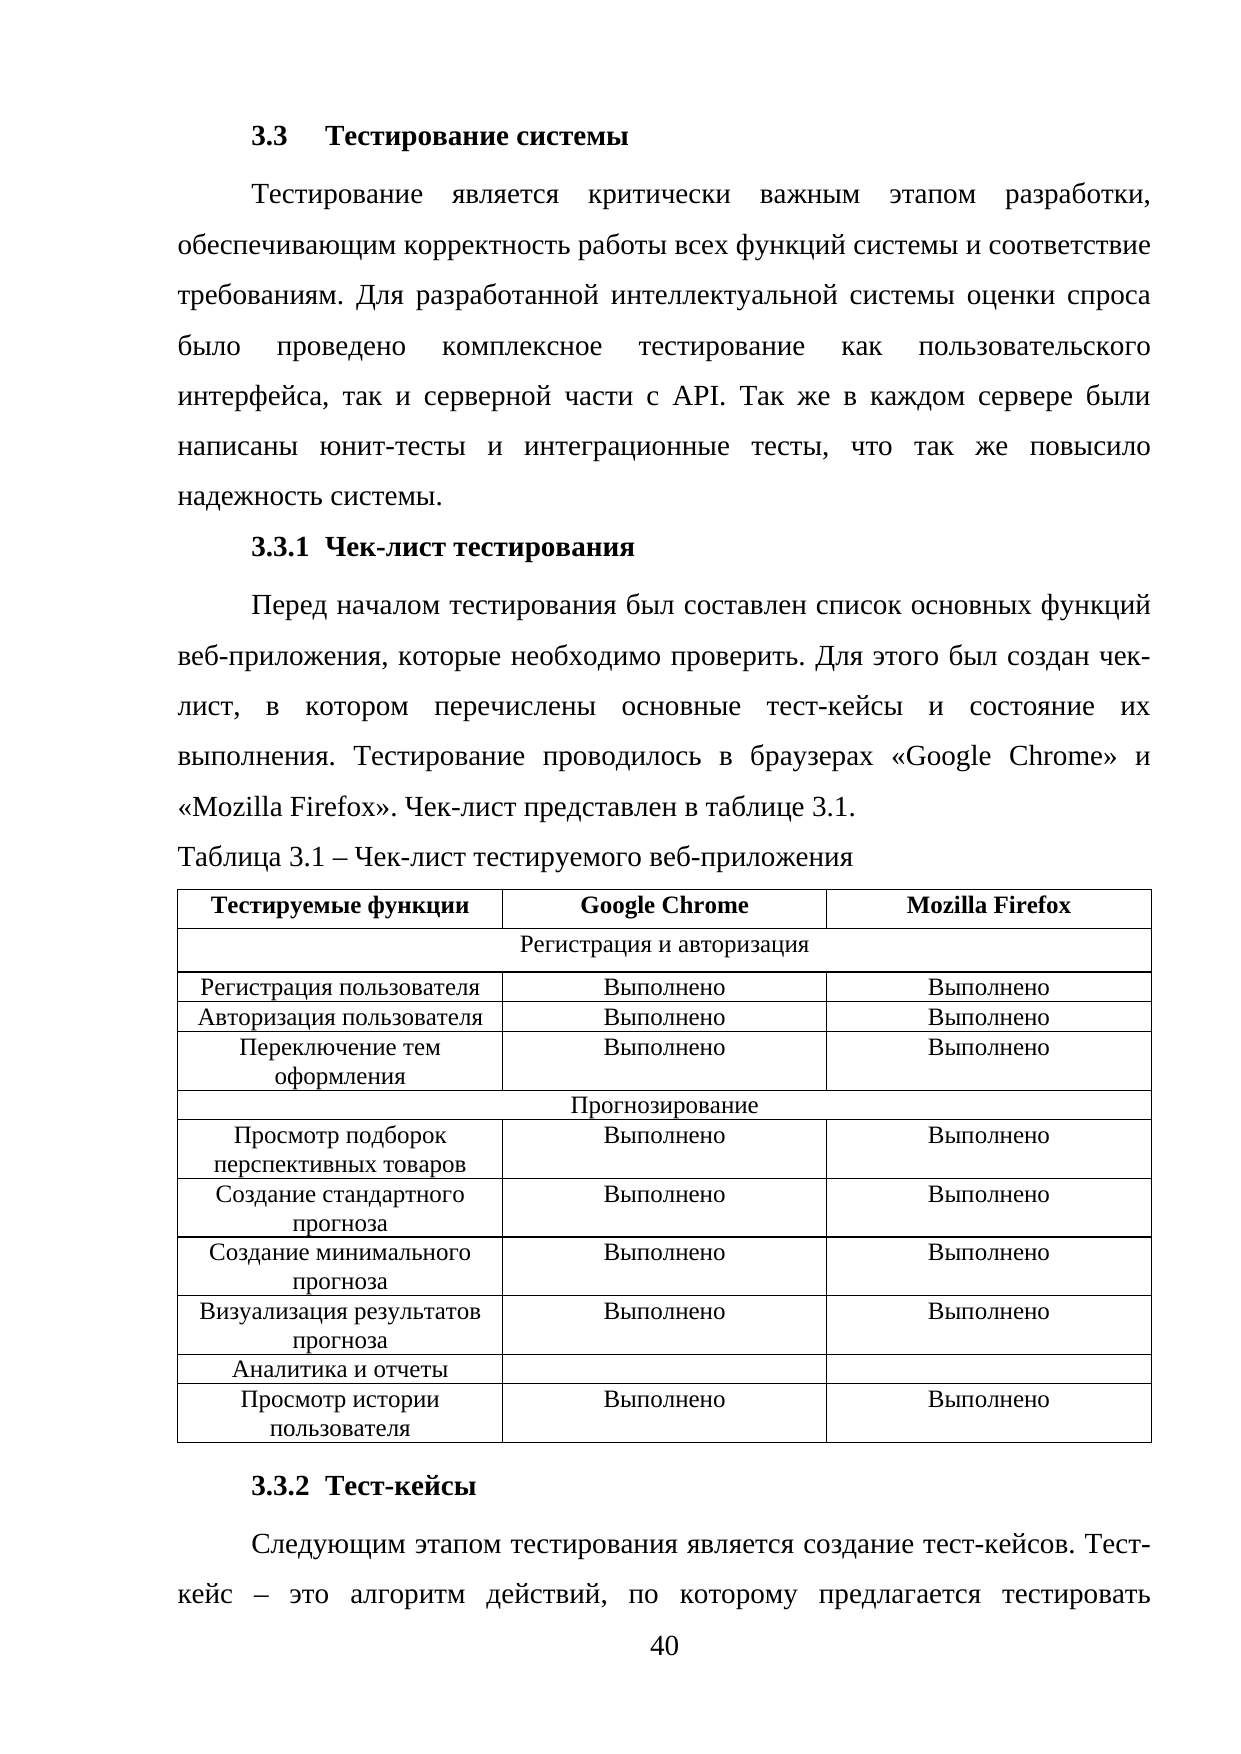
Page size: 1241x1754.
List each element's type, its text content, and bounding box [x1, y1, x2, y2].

table_cell Регистрация пользователя [178, 973, 502, 1001]
table_cell Выполнено [827, 1179, 1151, 1236]
text Тестирование системы [177, 118, 1152, 152]
table_cell Выполнено [503, 1002, 826, 1031]
table_cell Просмотр подборок перспективных товаров [178, 1120, 502, 1178]
table_cell Выполнено [827, 1002, 1151, 1031]
table_cell Создание минимального прогноза [178, 1238, 502, 1295]
table_cell Выполнено [503, 973, 826, 1001]
table_cell Выполнено [827, 1296, 1151, 1353]
table_cell Выполнено [503, 1032, 826, 1089]
text Чек-лист тестирования [177, 529, 1152, 562]
text Перед началом тестирования был составлен список основных функций веб-приложения, которые необходимо проверить. Для этого был создан чек-лист, в котором перечислены основные тест-кейсы и состояние их выполнения. Тестирование проводилось в браузерах «Google Chrome» и «Mozilla Firefox». Чек-лист представлен в таблице 3.1. [177, 587, 1152, 822]
table_cell Выполнено [503, 1179, 826, 1236]
table_cell Авторизация пользователя [178, 1002, 502, 1031]
table_cell Выполнено [503, 1384, 826, 1442]
text Тестирование является критически важным этапом разработки, обеспечивающим корректность работы всех функций системы и соответствие требованиям. Для разработанной интеллектуальной системы оценки спроса было проведено комплексное тестирование как пользовательского интерфейса, так и серверной части с API. Так же в каждом сервере были написаны юнит-тесты и интеграционные тесты, что так же повысило надежность системы. [177, 177, 1152, 512]
table_cell Выполнено [827, 1032, 1151, 1089]
table_cell Выполнено [503, 1296, 826, 1353]
table_cell Выполнено [503, 1120, 826, 1178]
text Таблица 3.1 – Чек-лист тестируемого веб-приложения [177, 839, 1152, 872]
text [177, 1526, 1152, 1610]
text Тест-кейсы [177, 1468, 1152, 1501]
table_cell Выполнено [503, 1238, 826, 1295]
table_cell Переключение тем оформления [178, 1032, 502, 1089]
table_cell Просмотр истории пользователя [178, 1384, 502, 1442]
table_header Тестируемые функции [178, 890, 502, 928]
table_cell [503, 1355, 826, 1383]
table_cell [827, 1355, 1151, 1383]
table_cell Регистрация и авторизация [178, 929, 1151, 971]
table_cell Визуализация результатов прогноза [178, 1296, 502, 1353]
table_cell Выполнено [827, 1120, 1151, 1178]
table_cell Аналитика и отчеты [178, 1355, 502, 1383]
table_cell Создание стандартного прогноза [178, 1179, 502, 1236]
table_header Google Chrome [503, 890, 826, 928]
table_cell Выполнено [827, 1384, 1151, 1442]
table_header Mozilla Firefox [827, 890, 1151, 928]
table_cell Прогнозирование [178, 1091, 1151, 1119]
table_cell Выполнено [827, 973, 1151, 1001]
table_cell Выполнено [827, 1238, 1151, 1295]
